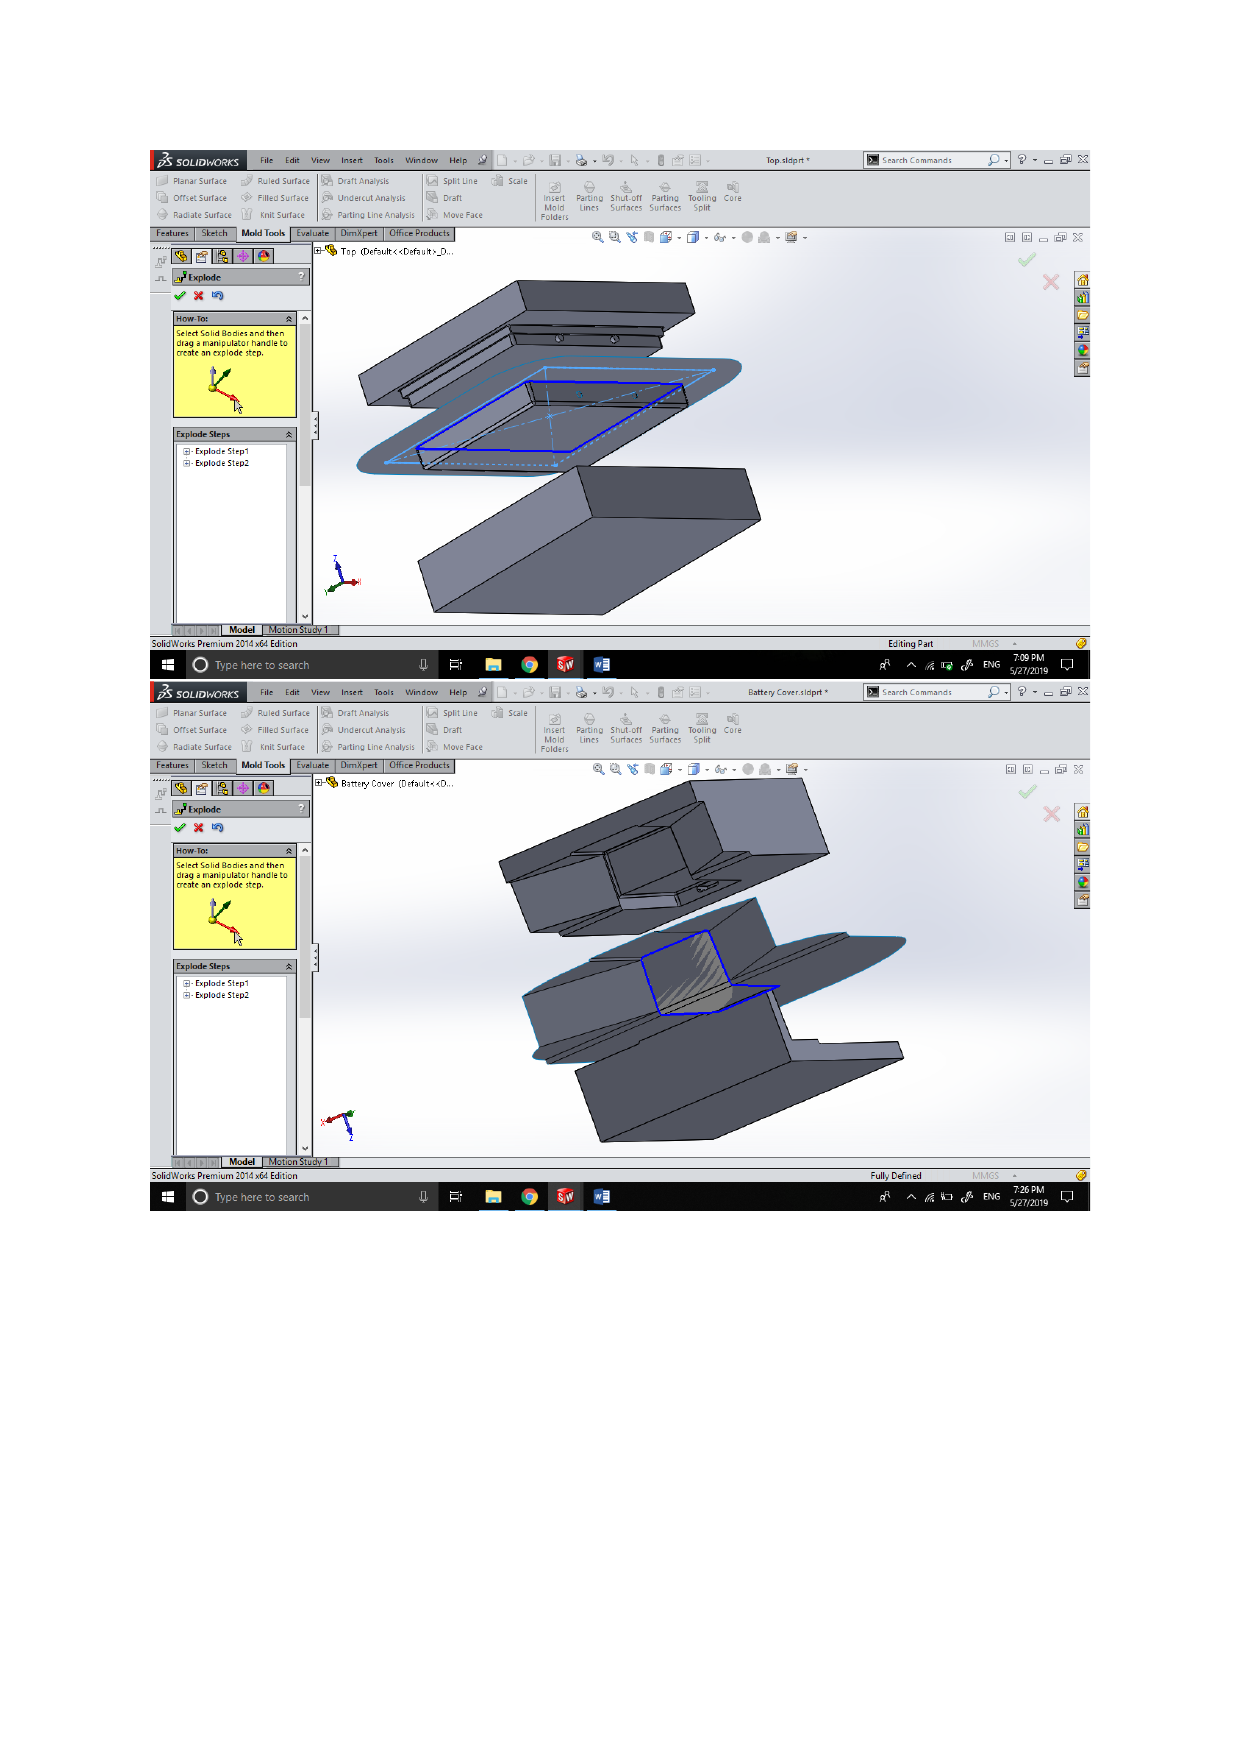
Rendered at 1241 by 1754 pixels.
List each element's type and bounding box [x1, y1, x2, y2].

picture [150, 150, 1091, 679]
picture [150, 681, 1091, 1211]
